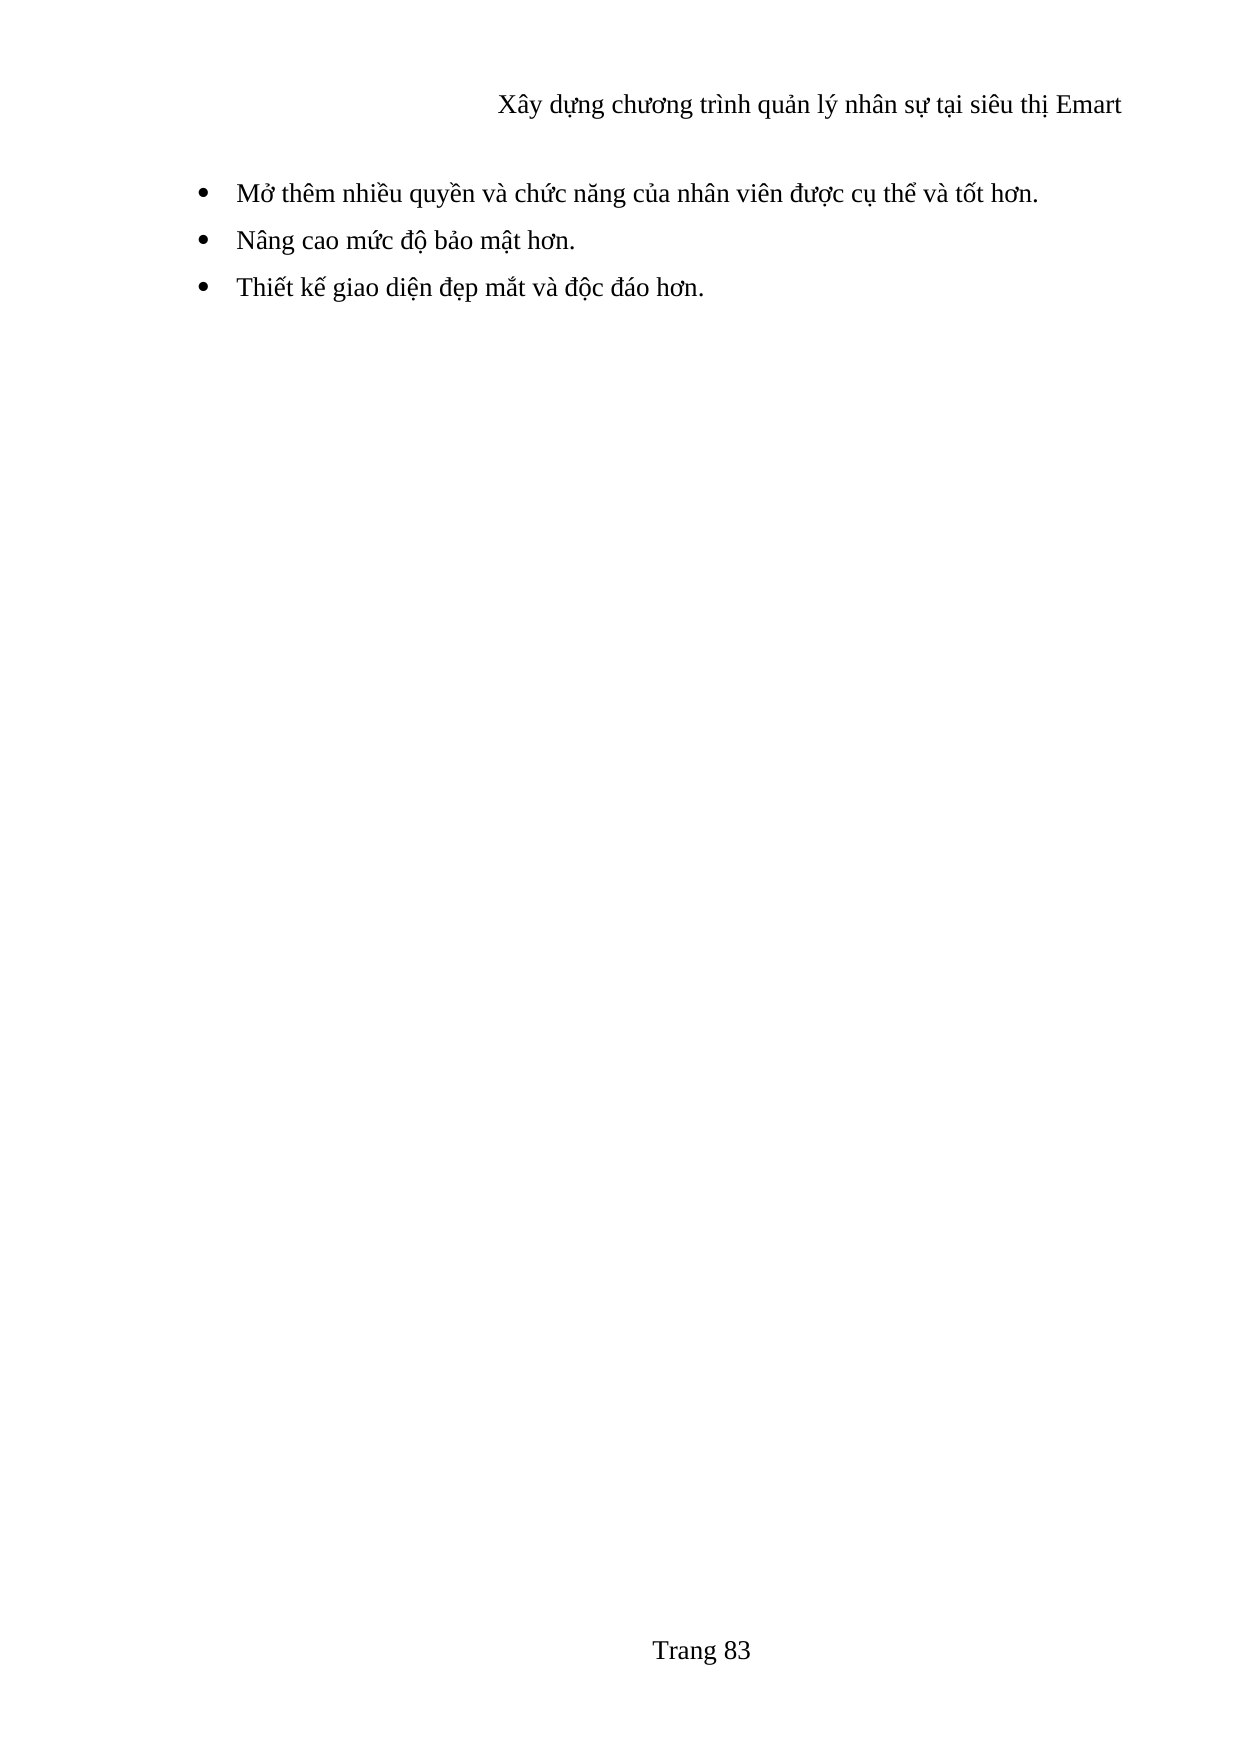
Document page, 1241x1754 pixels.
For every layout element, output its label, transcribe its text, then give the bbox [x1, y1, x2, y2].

list Thiết kế giao diện đẹp mắt và độc đáo hơn. [199, 271, 1122, 302]
list Nâng cao mức độ bảo mật hơn. [199, 224, 1122, 255]
list Mở thêm nhiều quyền và chức năng của nhân viên được cụ thể và tốt hơn. [199, 177, 1122, 208]
